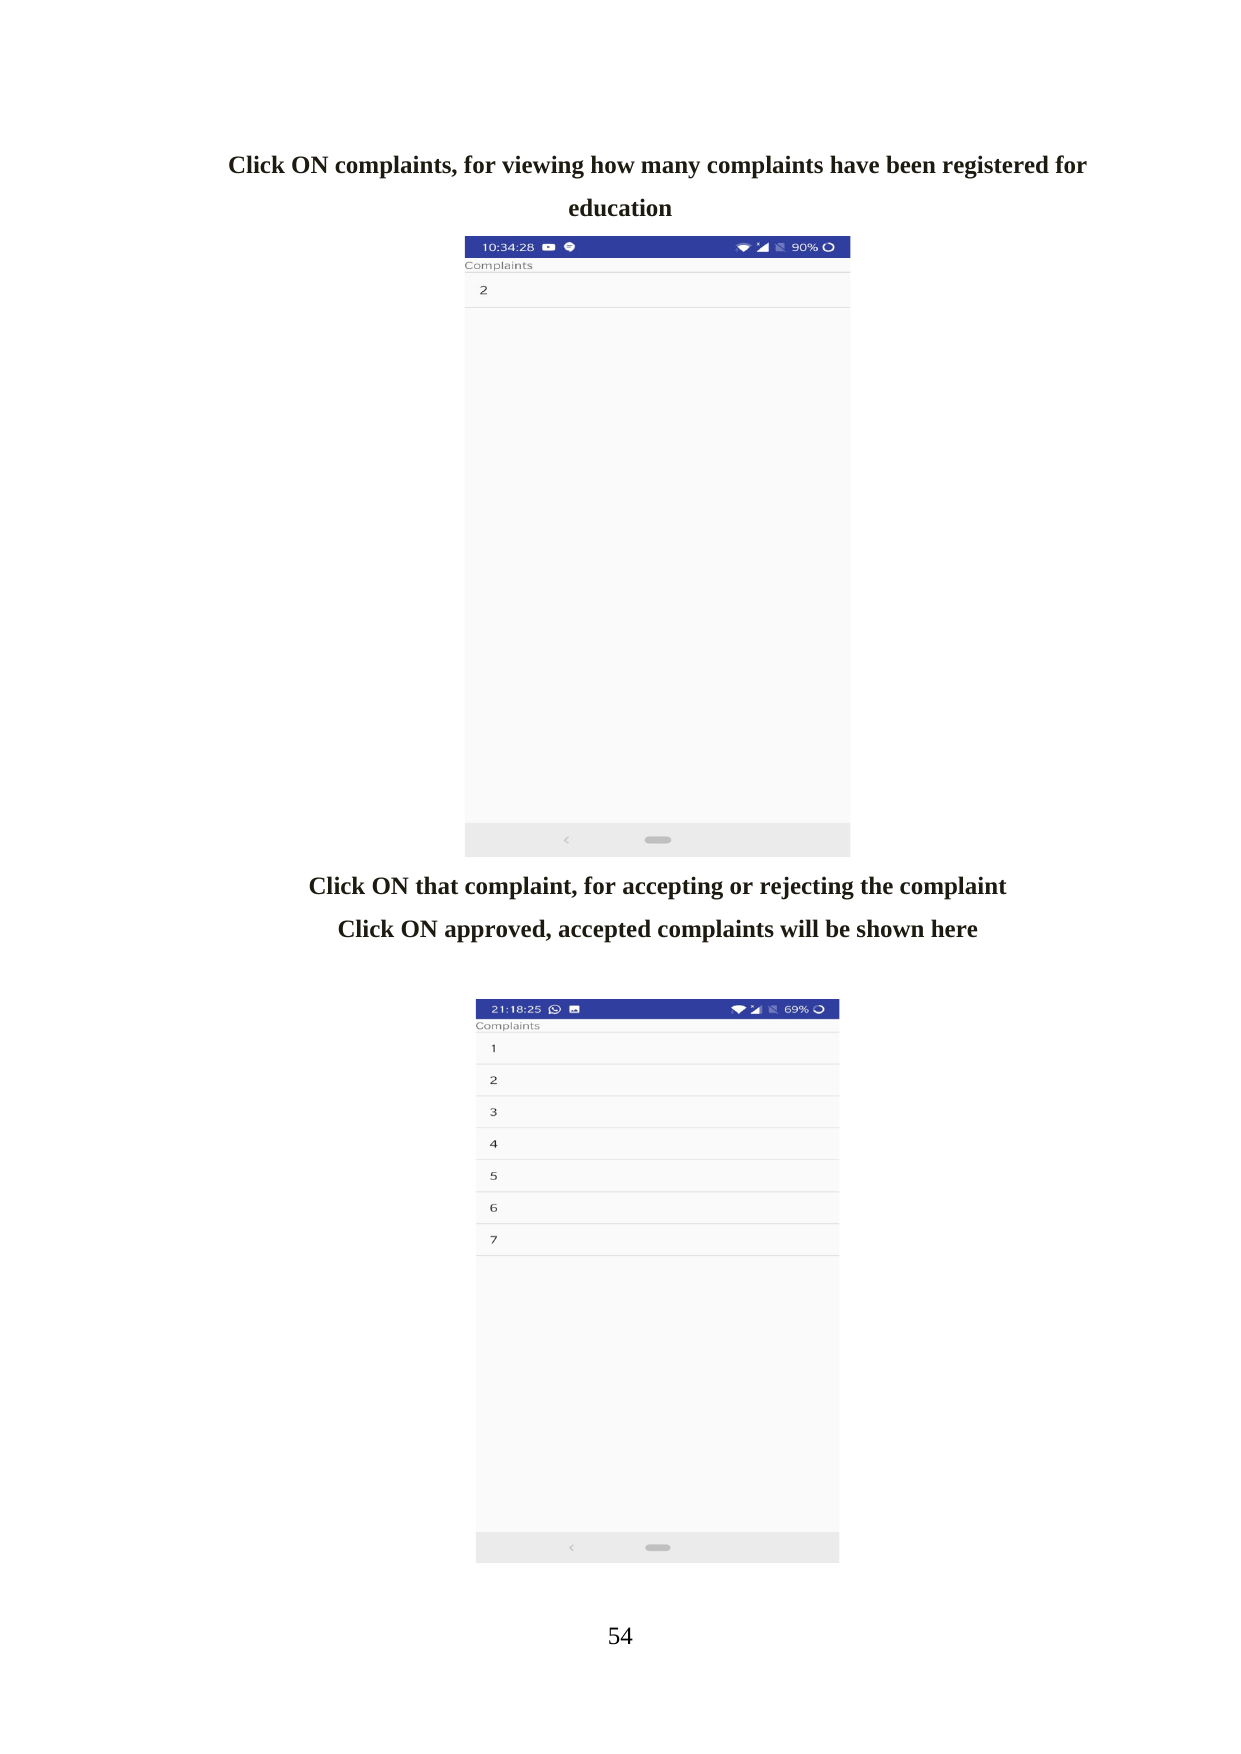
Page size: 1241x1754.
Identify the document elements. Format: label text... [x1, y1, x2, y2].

picture [464, 236, 851, 857]
text Click ON approved, accepted complaints will be shown here [112, 914, 1128, 943]
text Click ON complaints, for viewing how many complaints have been registered for education [112, 150, 1128, 222]
picture [475, 999, 840, 1563]
text Click ON that complaint, for accepting or rejecting the complaint [112, 871, 1128, 900]
